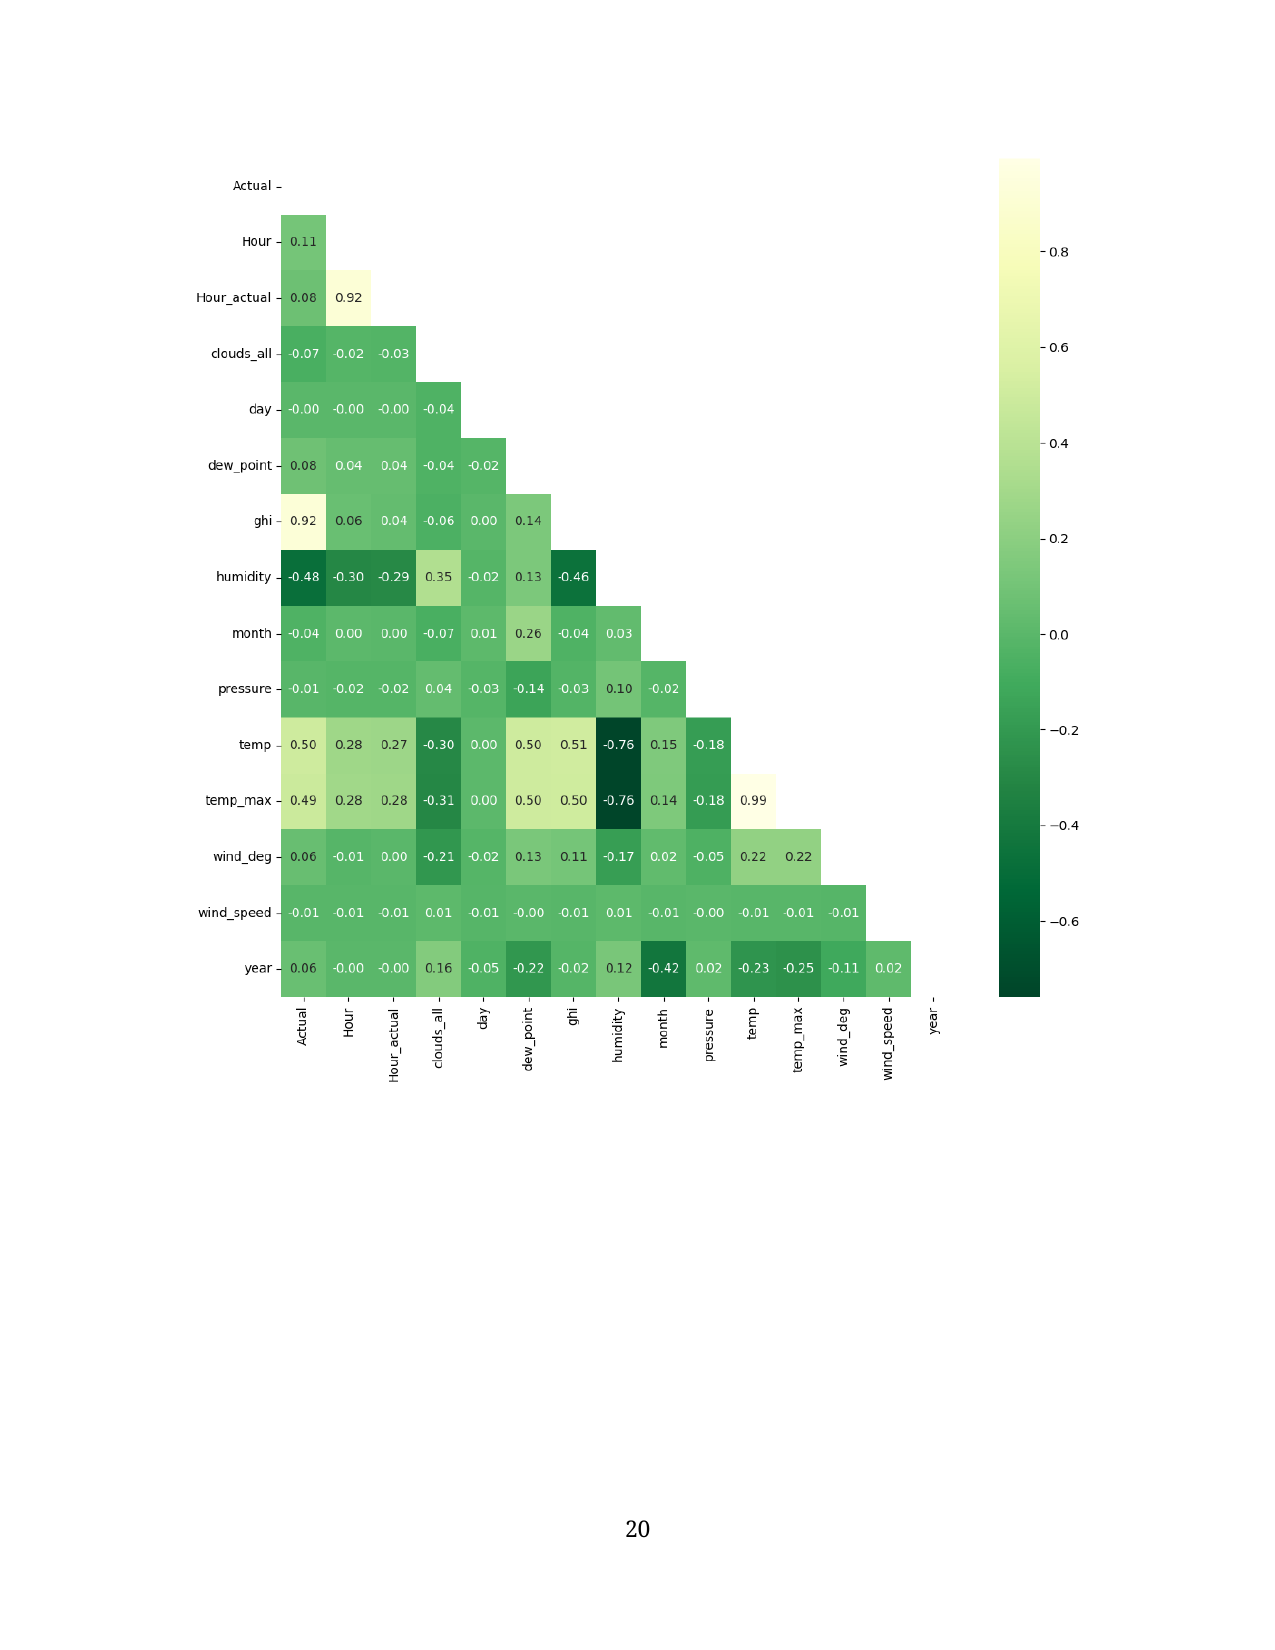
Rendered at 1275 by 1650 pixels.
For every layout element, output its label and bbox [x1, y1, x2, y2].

picture [187, 150, 1088, 1090]
